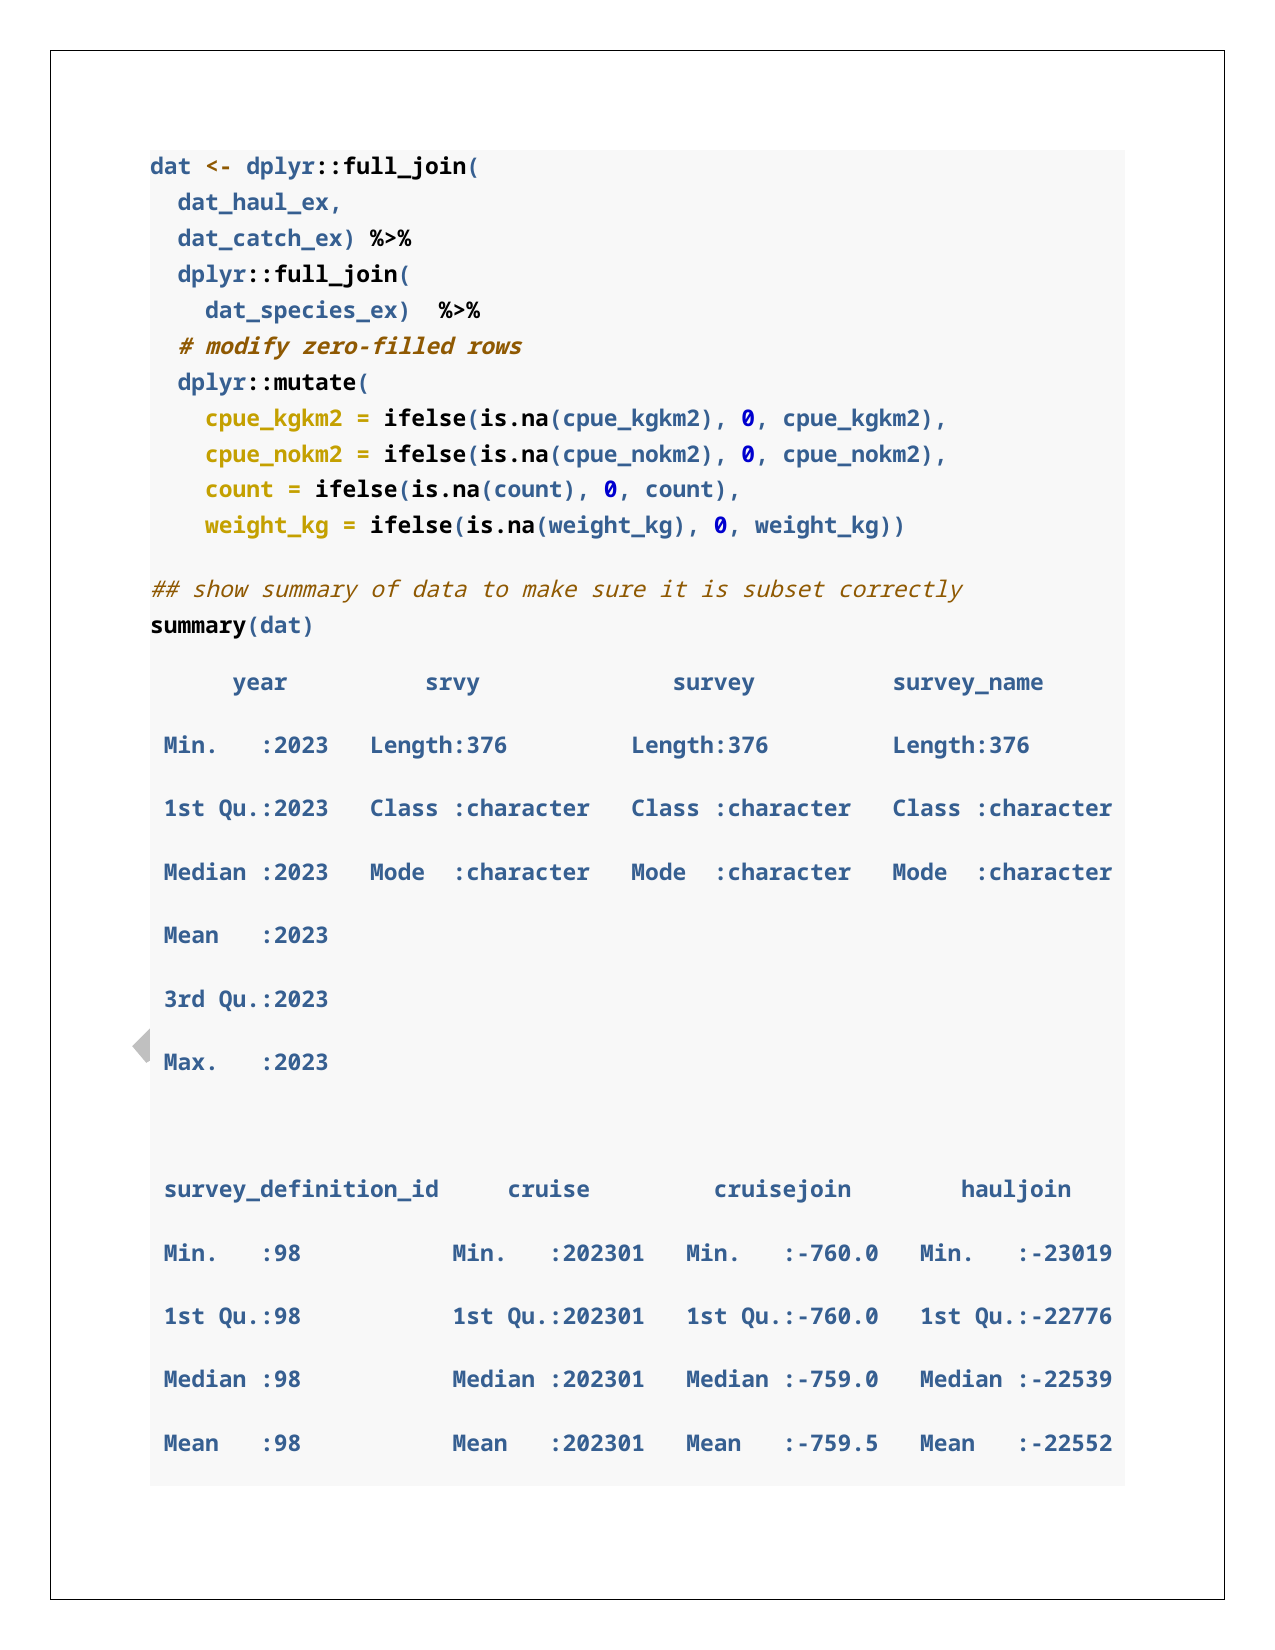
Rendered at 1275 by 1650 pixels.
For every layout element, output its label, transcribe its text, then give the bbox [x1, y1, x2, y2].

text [150, 666, 1125, 1486]
text dat <- dplyr::full_join( dat_haul_ex, dat_catch_ex) %>% dplyr::full_join( dat_species_ex) %>% # modify zero-filled rows dplyr::mutate( cpue_kgkm2 = ifelse(is.na(cpue_kgkm2), 0, cpue_kgkm2), cpue_nokm2 = ifelse(is.na(cpue_nokm2), 0, cpue_nokm2), count = ifelse(is.na(count), 0, count), weight_kg = ifelse(is.na(weight_kg), 0, weight_kg)) ## show summary of data to make sure it is subset correctly summary(dat) [150, 150, 1125, 640]
